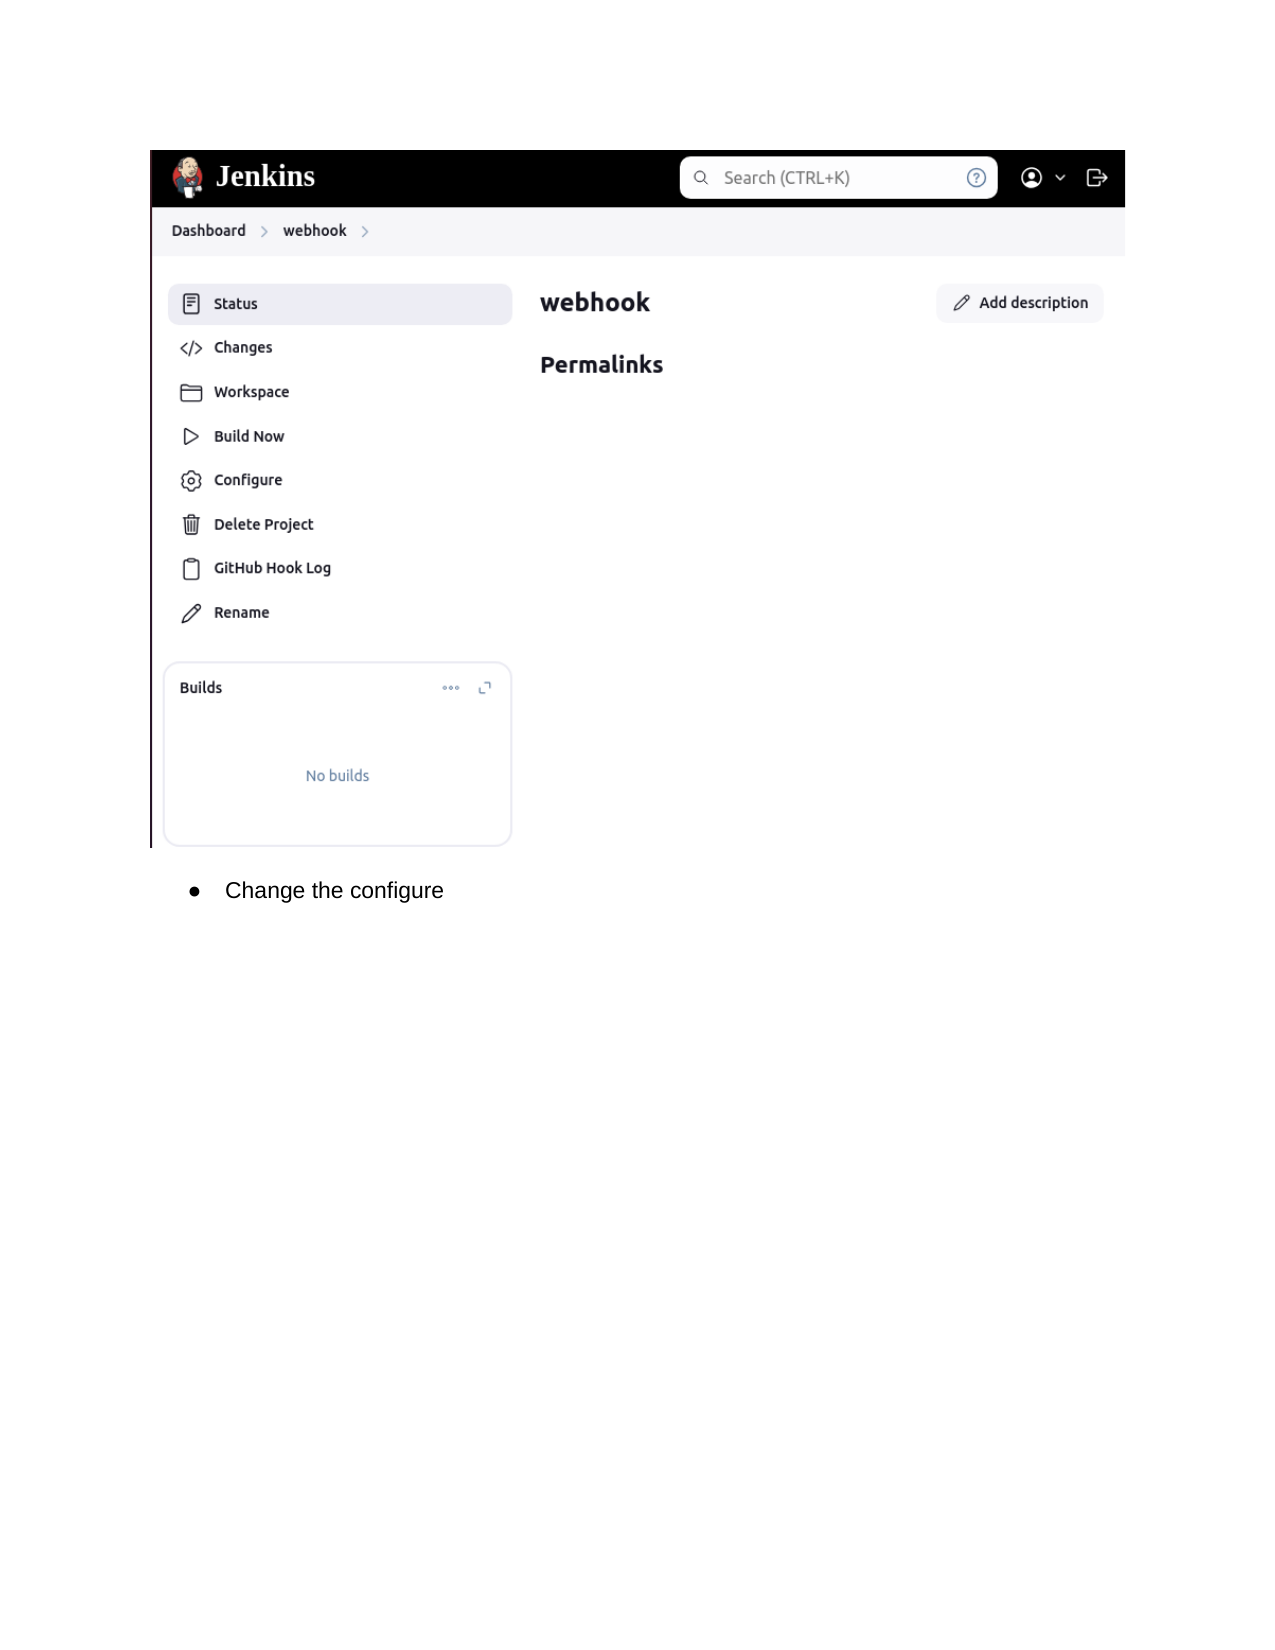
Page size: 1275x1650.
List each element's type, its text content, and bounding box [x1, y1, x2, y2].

list Change the configure [187, 877, 1125, 903]
picture [150, 150, 1125, 848]
